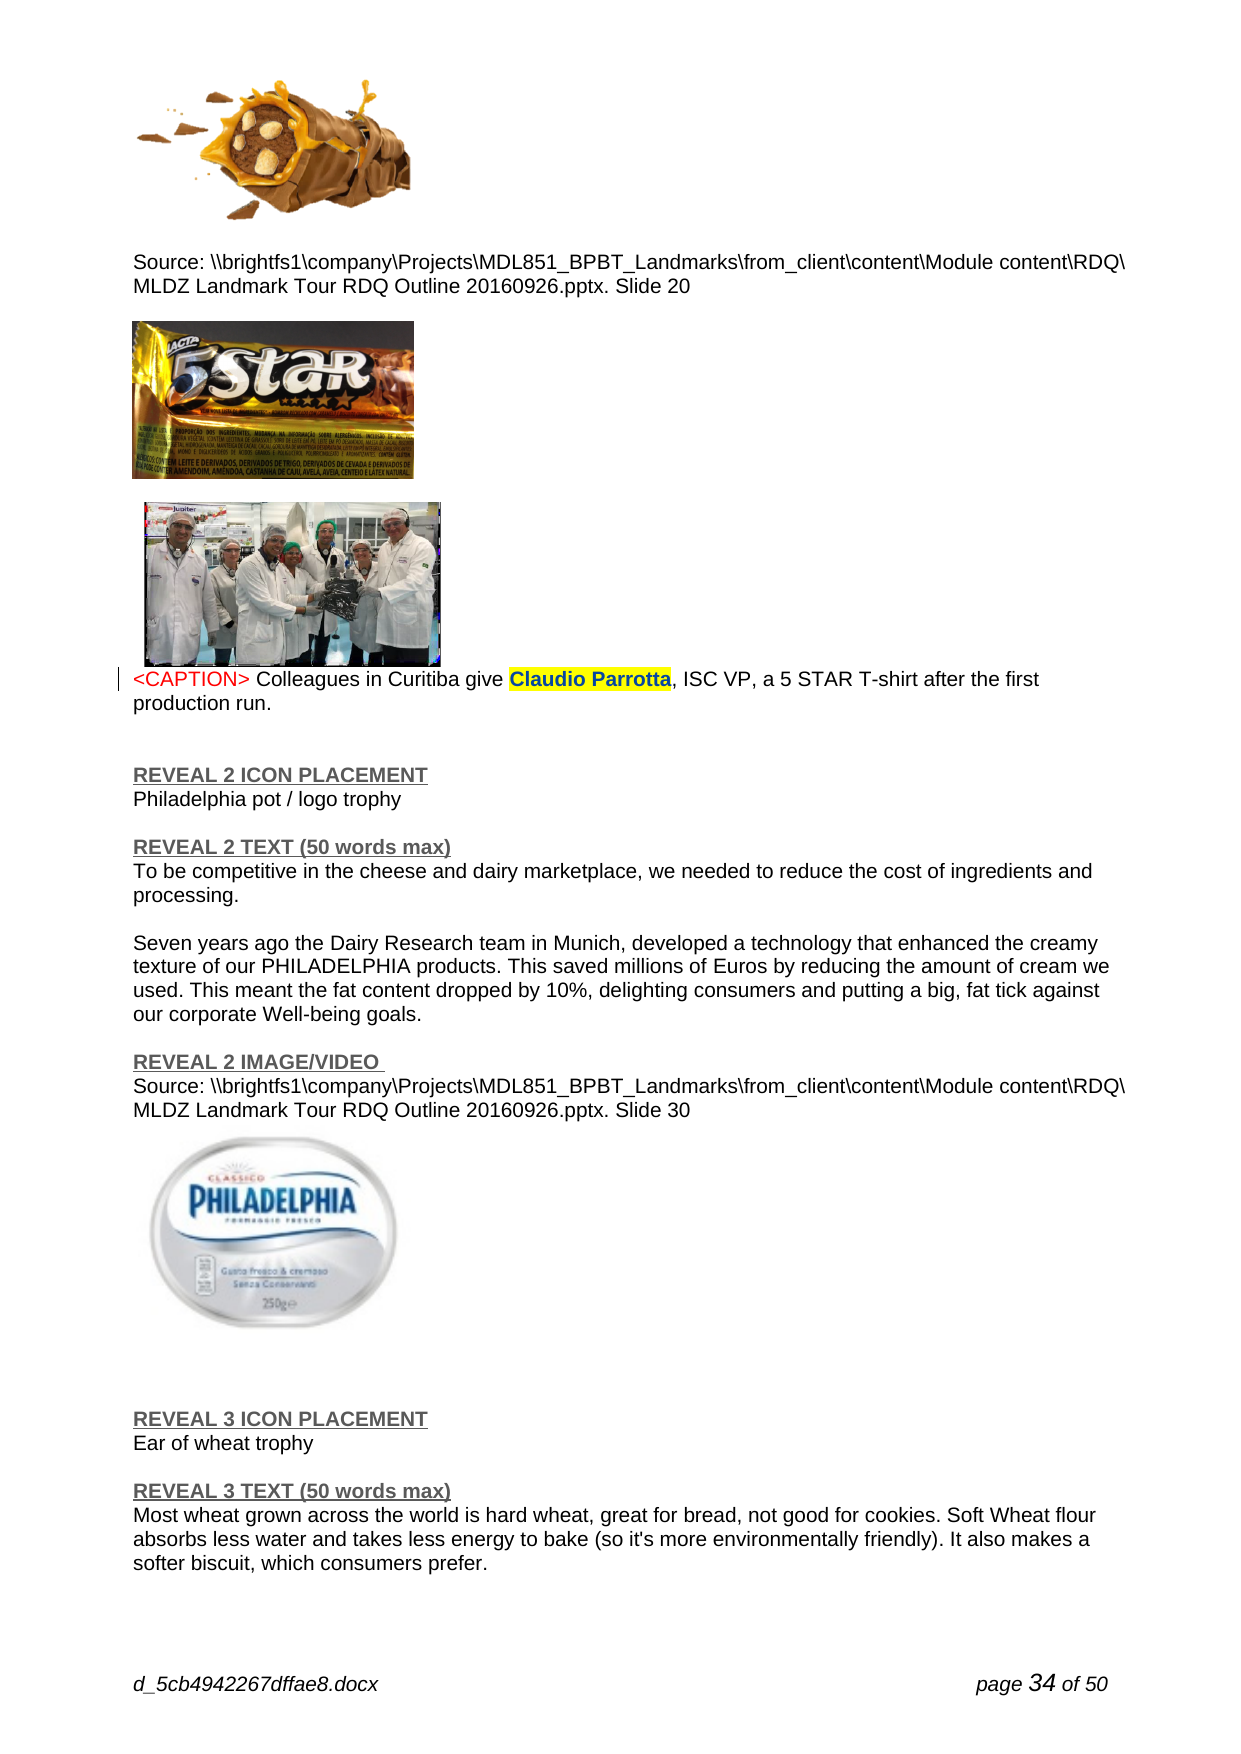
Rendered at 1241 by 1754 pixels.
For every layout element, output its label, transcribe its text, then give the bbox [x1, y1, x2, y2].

text REVEAL 2 ICON PLACEMENT [133, 763, 1132, 787]
text To be competitive in the cheese and dairy marketplace, we needed to reduce the cost of ingredients and processing. [133, 858, 1132, 906]
picture [132, 73, 421, 226]
text REVEAL 2 IMAGE/VIDEO [133, 1050, 1132, 1074]
text <CAPTION> Colleagues in Curitiba give Claudio Parrotta, ISC VP, a 5 STAR T-shirt after the first production run. [133, 667, 1132, 715]
picture [144, 502, 441, 667]
text Source: \\brightfs1\company\Projects\MDL851_BPBT_Landmarks\from_client\content\Module content\RDQ\MLDZ Landmark Tour RDQ Outline 20160926.pptx. Slide 20 [133, 250, 1132, 298]
text Seven years ago the Dairy Research team in Munich, developed a technology that enhanced the creamy texture of our PHILADELPHIA products. This saved millions of Euros by reducing the amount of cream we used. This meant the fat content dropped by 10%, delighting consumers and putting a big, fat tick against our corporate Well-being goals. [133, 930, 1132, 1026]
text REVEAL 3 ICON PLACEMENT [133, 1407, 1132, 1431]
text REVEAL 2 TEXT (50 words max) [133, 834, 1132, 858]
text Philadelphia pot / logo trophy [133, 787, 1132, 811]
picture [132, 1121, 417, 1335]
picture [132, 321, 414, 479]
text Most wheat grown across the world is hard wheat, great for bread, not good for cookies. Soft Wheat flour absorbs less water and takes less energy to bake (so it's more environmentally friendly). It also makes a softer biscuit, which consumers prefer. [133, 1502, 1132, 1574]
text Source: \\brightfs1\company\Projects\MDL851_BPBT_Landmarks\from_client\content\Module content\RDQ\MLDZ Landmark Tour RDQ Outline 20160926.pptx. Slide 30 [133, 1074, 1132, 1122]
text Ear of wheat trophy [133, 1431, 1132, 1454]
text REVEAL 3 TEXT (50 words max) [133, 1478, 1132, 1502]
